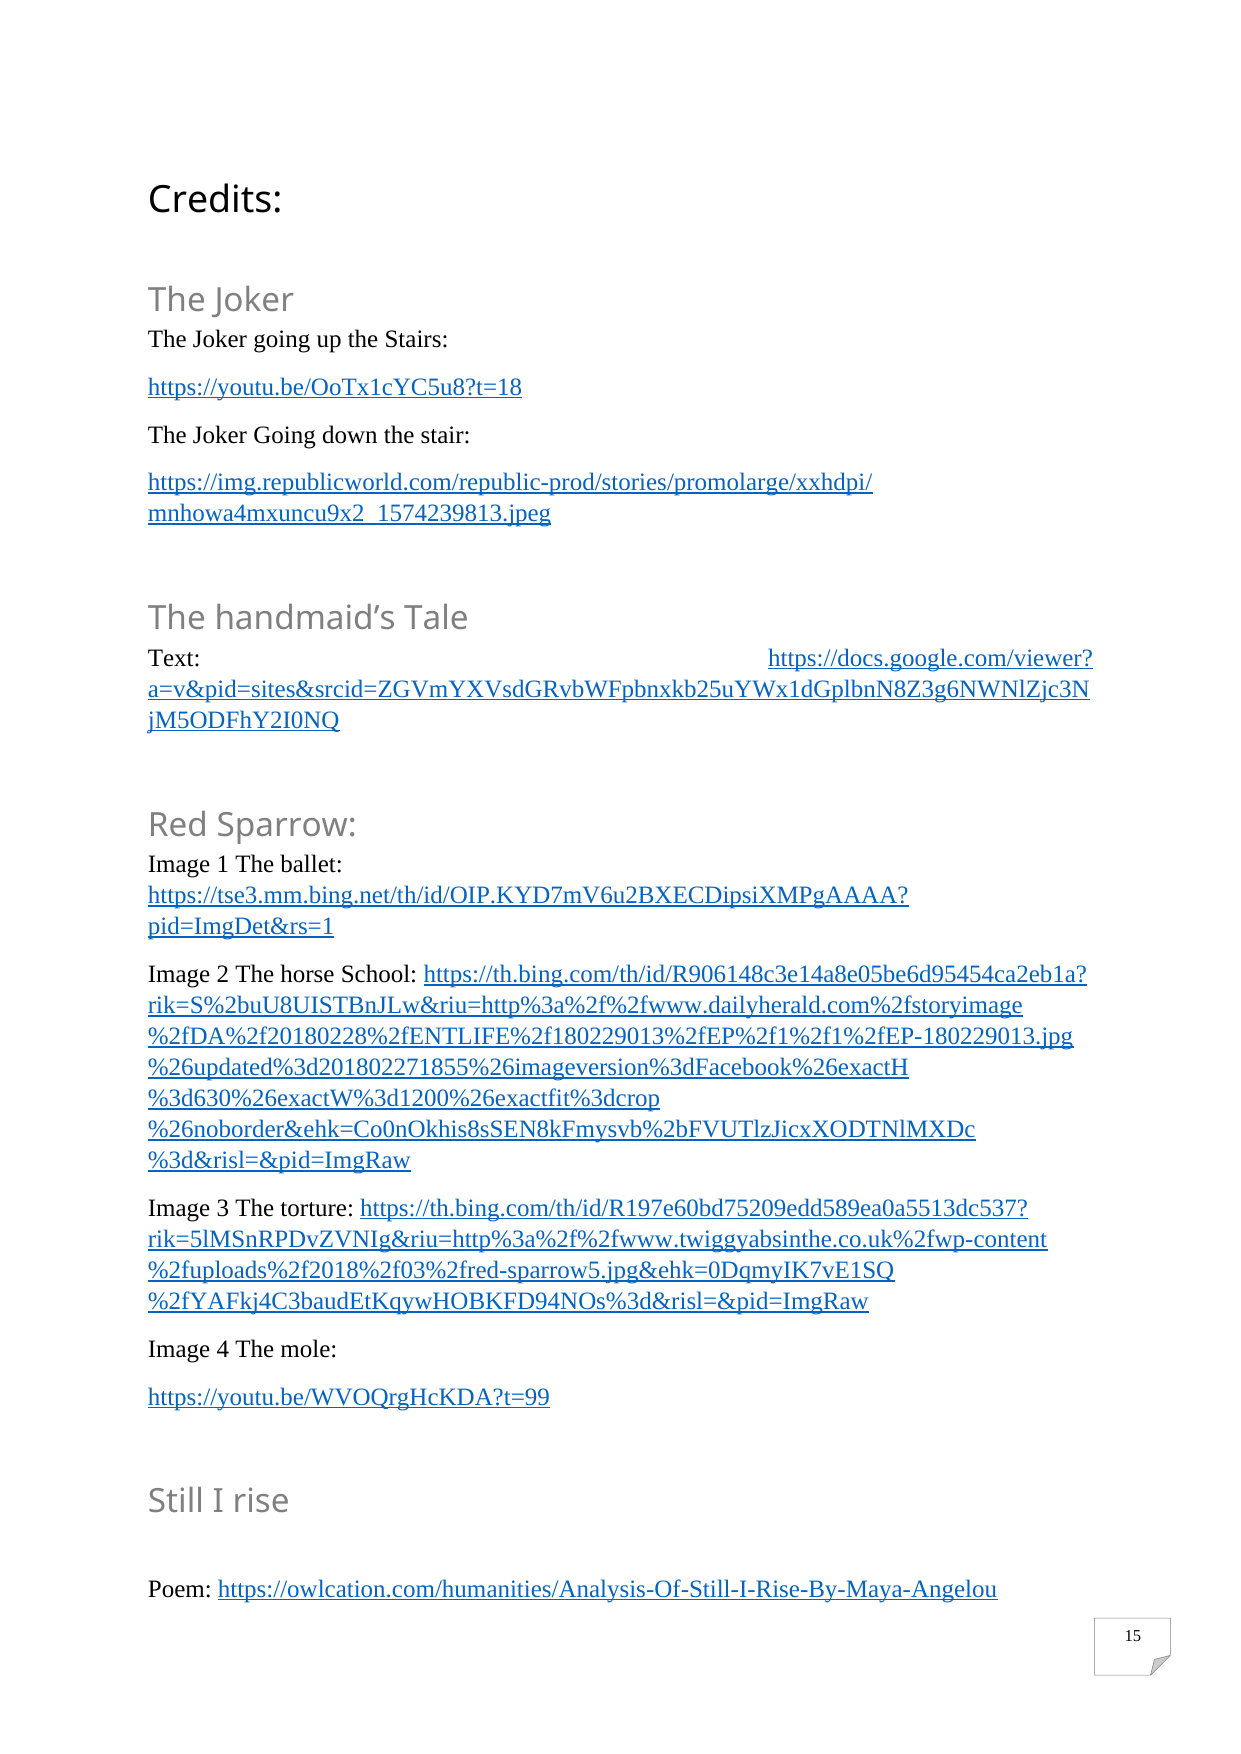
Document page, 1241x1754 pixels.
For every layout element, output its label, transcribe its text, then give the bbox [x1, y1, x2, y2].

subtitle Red Sparrow: [148, 800, 1093, 846]
text Poem: https://owlcation.com/humanities/Analysis-Of-Still-I-Rise-By-Maya-Angelou [148, 1574, 1093, 1602]
text Image 3 The torture: https://th.bing.com/th/id/R197e60bd75209edd589ea0a5513dc537?rik=5lMSnRPDvZVNIg&riu=http%3a%2f%2fwww.twiggyabsinthe.co.uk%2fwp-content%2fuploads%2f2018%2f03%2fred-sparrow5.jpg&ehk=0DqmyIK7vE1SQ%2fYAFkj4C3baudEtKqywHOBKFD94NOs%3d&risl=&pid=ImgRaw [148, 1193, 1093, 1315]
text Image 4 The mole: [148, 1334, 1093, 1363]
text Image 2 The horse School: https://th.bing.com/th/id/R906148c3e14a8e05be6d95454ca2eb1a?rik=S%2buU8UISTBnJLw&riu=http%3a%2f%2fwww.dailyherald.com%2fstoryimage%2fDA%2f20180228%2fENTLIFE%2f180229013%2fEP%2f1%2f1%2fEP-180229013.jpg%26updated%3d201802271855%26imageversion%3dFacebook%26exactH%3d630%26exactW%3d1200%26exactfit%3dcrop%26noborder&ehk=Co0nOkhis8sSEN8kFmysvb%2bFVUTlzJicxXODTNlMXDc%3d&risl=&pid=ImgRaw [148, 959, 1093, 1174]
text The Joker Going down the stair: [148, 420, 1093, 448]
subtitle Credits: [148, 173, 1093, 224]
text Image 1 The ballet: https://tse3.mm.bing.net/th/id/OIP.KYD7mV6u2BXECDipsiXMPgAAAA?pid=ImgDet&rs=1 [148, 849, 1093, 940]
text https://youtu.be/OoTx1cYC5u8?t=18 [148, 372, 1093, 401]
text Text: https://docs.google.com/viewer?a=v&pid=sites&srcid=ZGVmYXVsdGRvbWFpbnxkb25uYWx1dGplbnN8Z3g6NWNlZjc3NjM5ODFhY2I0NQ [148, 643, 1093, 734]
text https://youtu.be/WVOQrgHcKDA?t=99 [148, 1382, 1093, 1410]
text https://img.republicworld.com/republic-prod/stories/promolarge/xxhdpi/mnhowa4mxuncu9x2_1574239813.jpeg [148, 467, 1093, 527]
subtitle The handmaid’s Tale [148, 594, 1093, 639]
text The Joker going up the Stairs: [148, 324, 1093, 353]
subtitle Still I rise [148, 1477, 1093, 1522]
subtitle The Joker [148, 275, 1093, 321]
